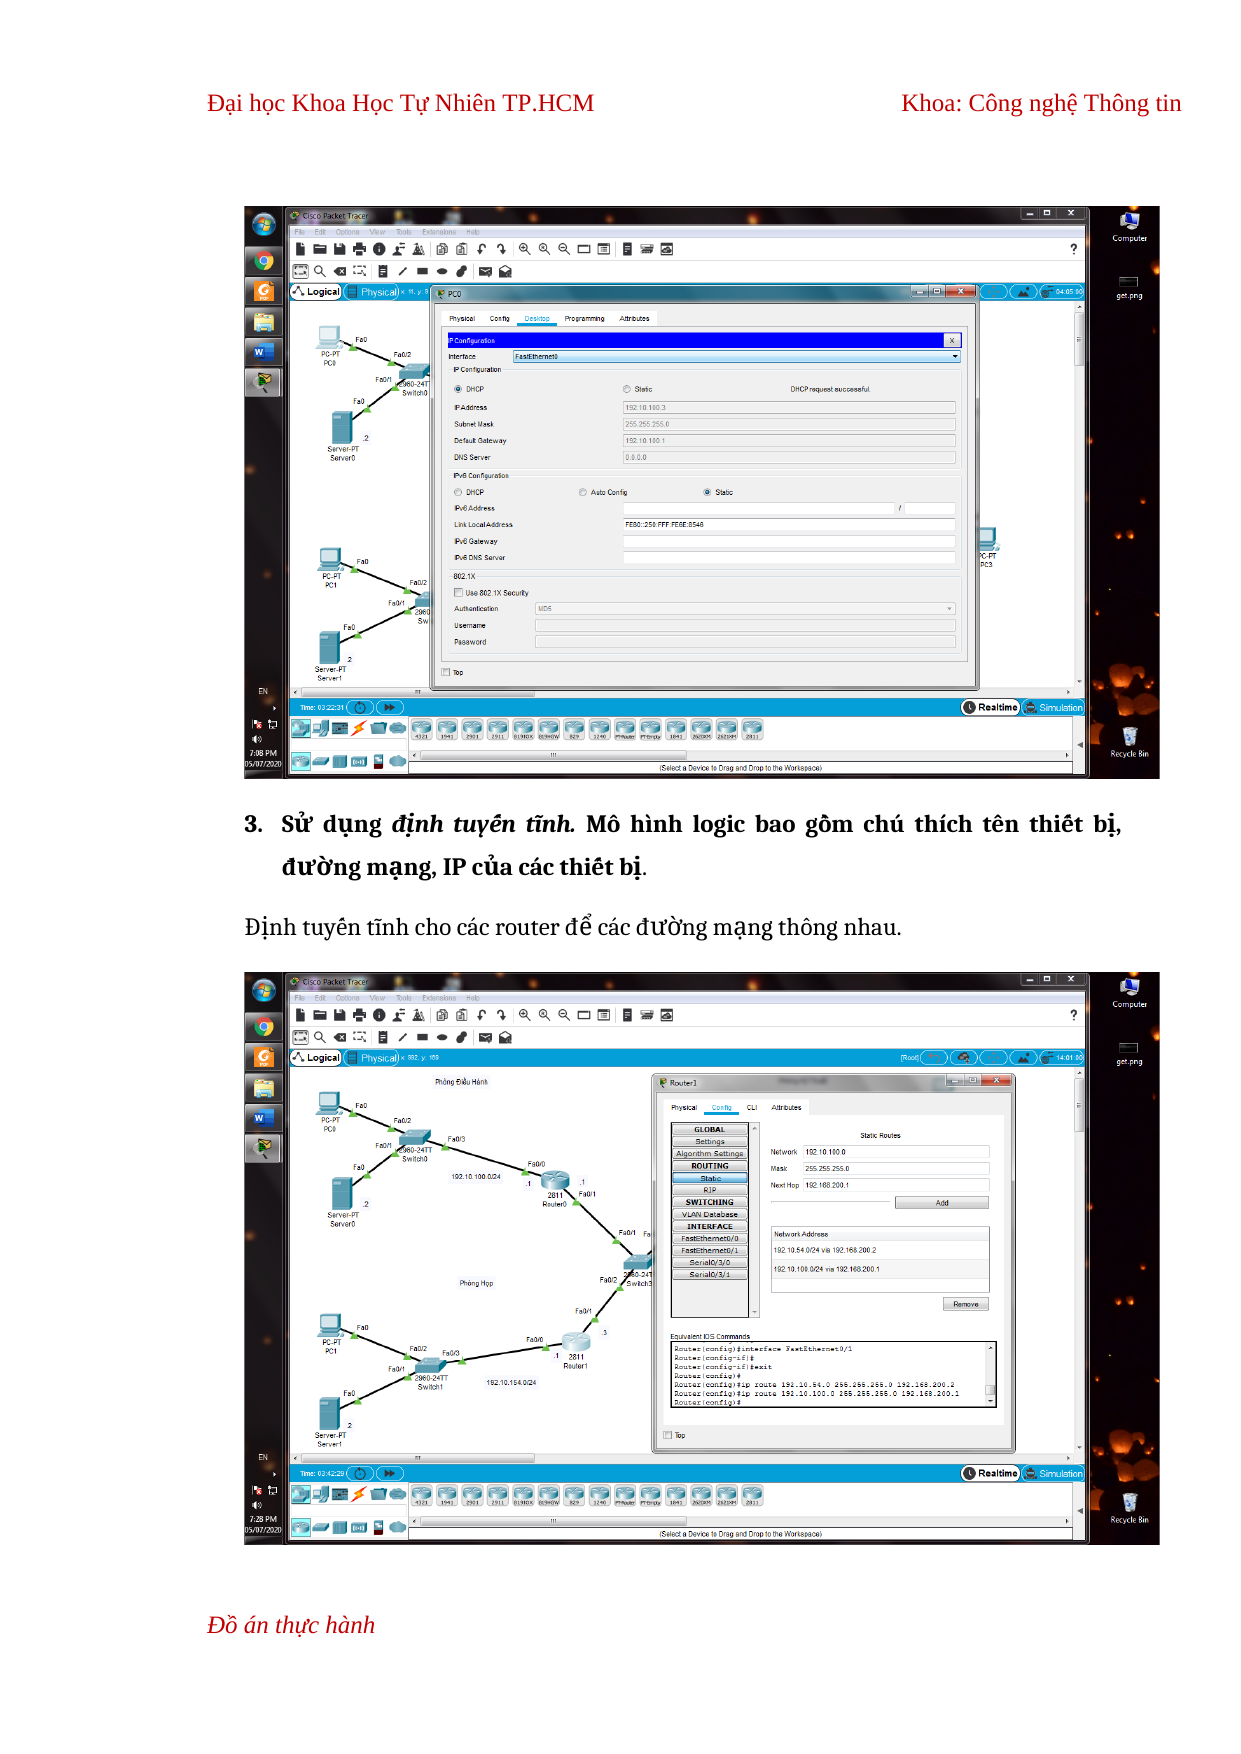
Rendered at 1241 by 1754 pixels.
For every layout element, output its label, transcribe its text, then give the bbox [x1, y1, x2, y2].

list Sử dụng định tuyến tĩnh. Mô hình logic bao gồm chú thích tên thiết bị, đường mạng, IP của các thiết bị. [244, 809, 1122, 881]
picture [244, 206, 1160, 779]
picture [244, 972, 1160, 1545]
text Định tuyến tĩnh cho các router để các đường mạng thông nhau. [244, 912, 1122, 941]
